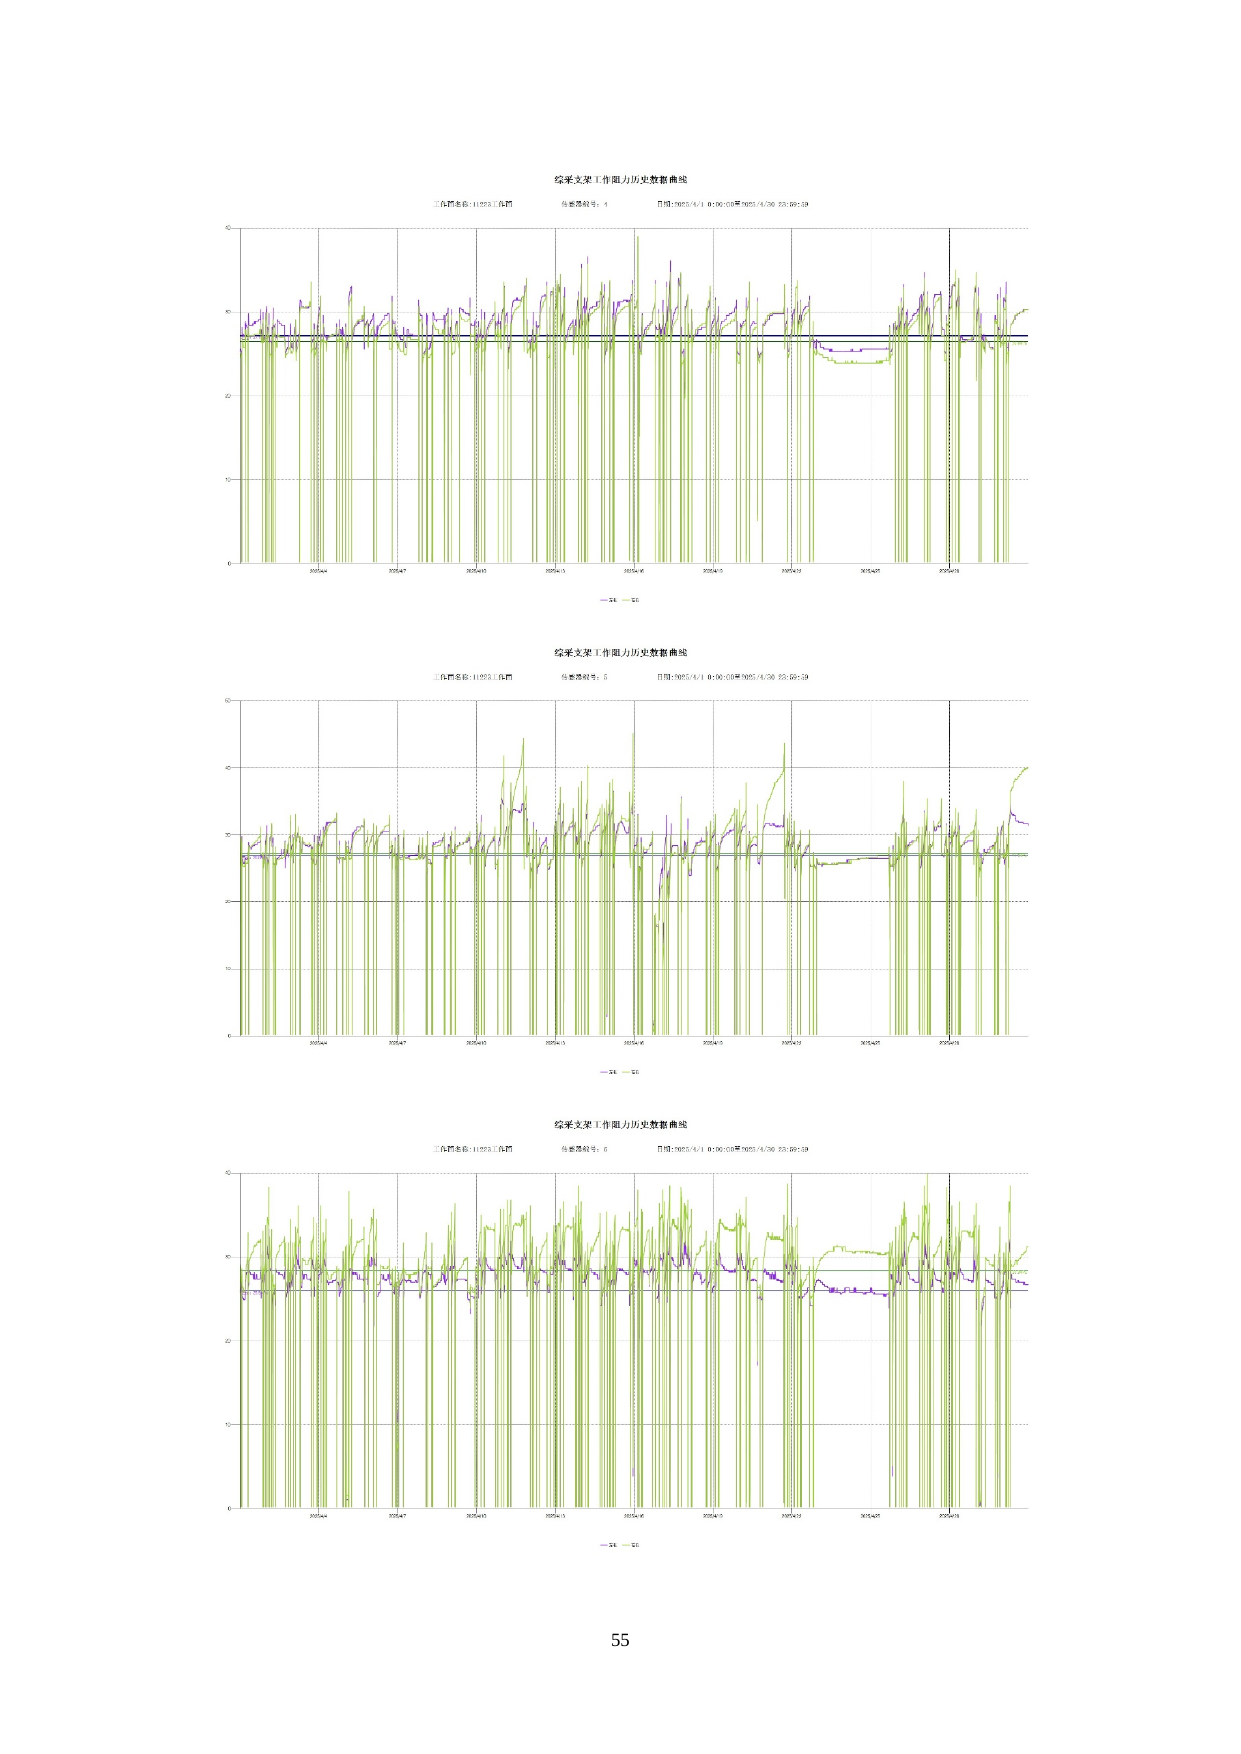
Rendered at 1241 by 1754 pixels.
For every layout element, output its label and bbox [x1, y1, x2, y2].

picture [187, 1106, 1053, 1563]
picture [187, 162, 1053, 618]
picture [187, 634, 1053, 1090]
